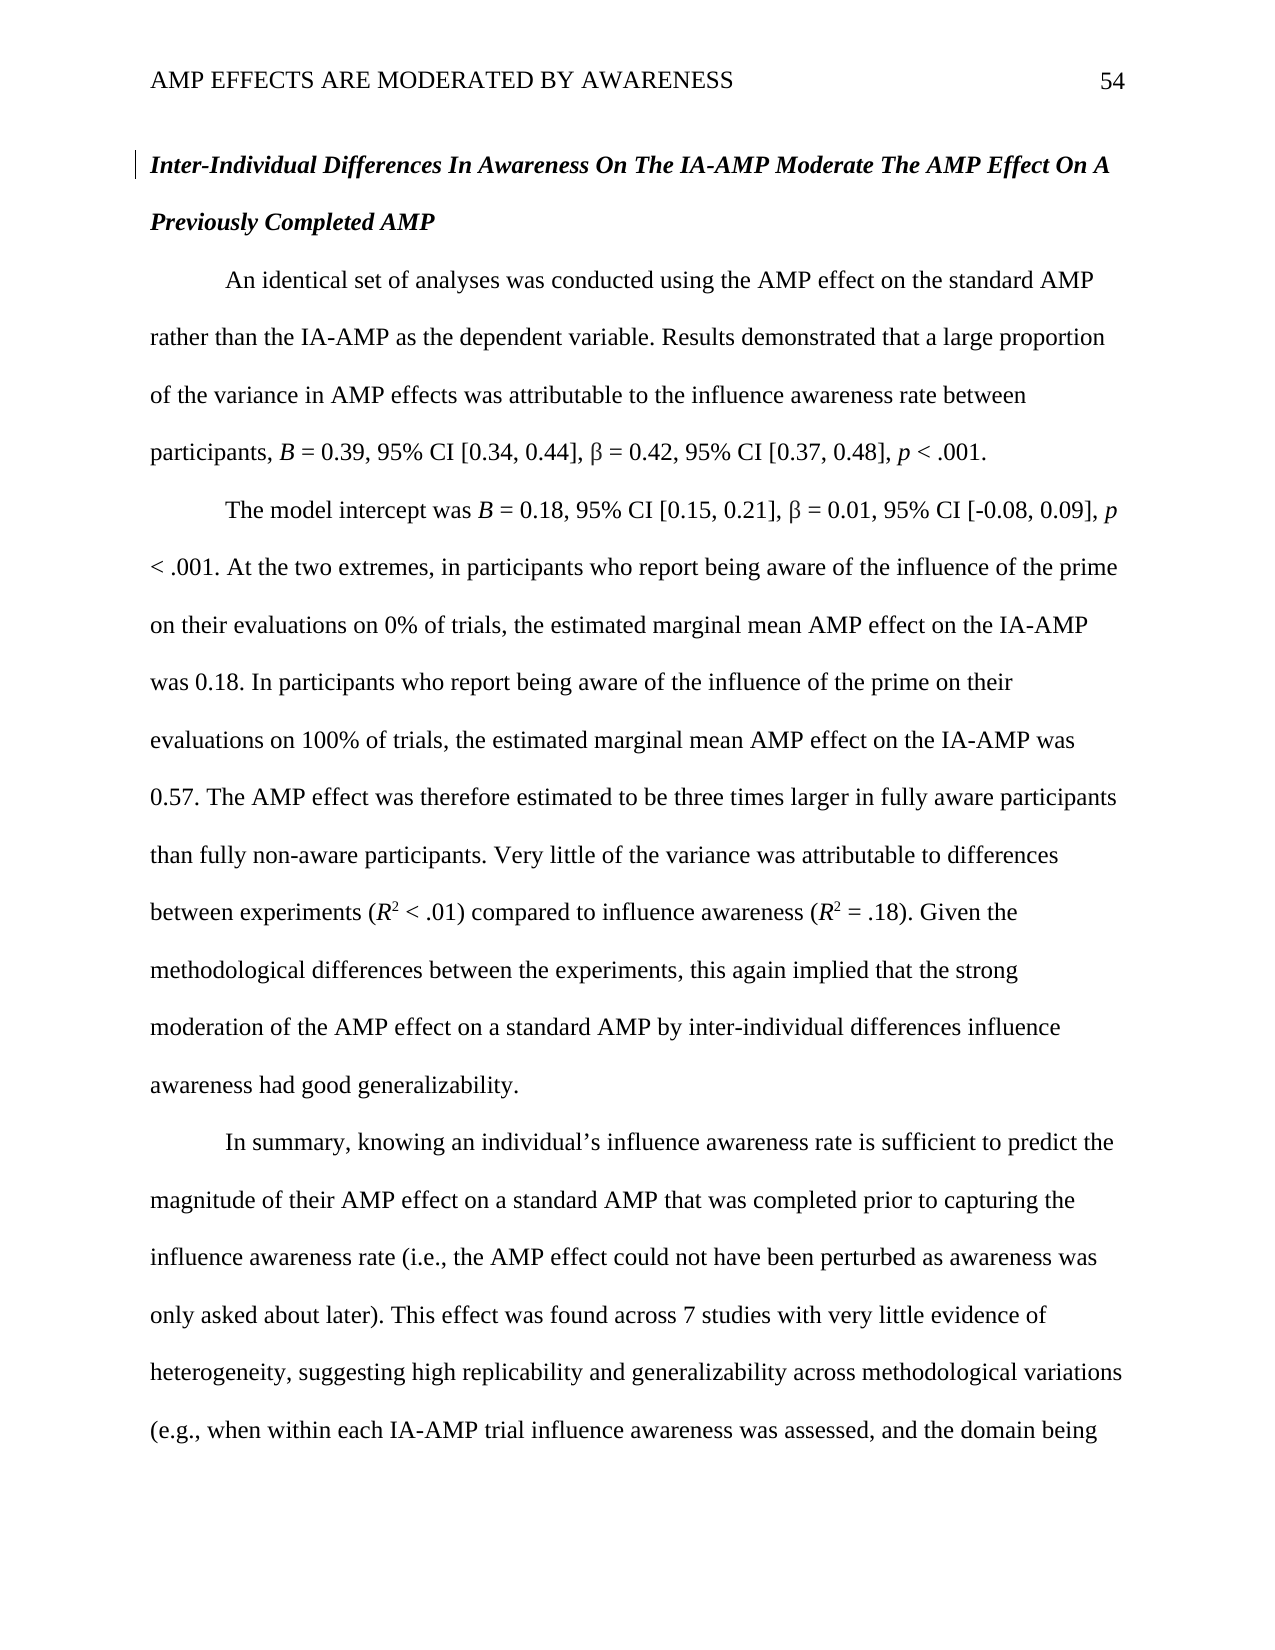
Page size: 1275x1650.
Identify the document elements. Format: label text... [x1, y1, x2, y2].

text An identical set of analyses was conducted using the AMP effect on the standard AMP rather than the IA-AMP as the dependent variable. Results demonstrated that a large proportion of the variance in AMP effects was attributable to the influence awareness rate between participants, B = 0.39, 95% CI [0.34, 0.44], β = 0.42, 95% CI [0.37, 0.48], p < .001. [150, 265, 1125, 466]
text The model intercept was B = 0.18, 95% CI [0.15, 0.21], β = 0.01, 95% CI [-0.08, 0.09], p < .001. At the two extremes, in participants who report being aware of the influence of the prime on their evaluations on 0% of trials, the estimated marginal mean AMP effect on the IA-AMP was 0.18. In participants who report being aware of the influence of the prime on their evaluations on 100% of trials, the estimated marginal mean AMP effect on the IA-AMP was 0.57. The AMP effect was therefore estimated to be three times larger in fully aware participants than fully non-aware participants. Very little of the variance was attributable to differences between experiments (R2 < .01) compared to influence awareness (R2 = .18). Given the methodological differences between the experiments, this again implied that the strong moderation of the AMP effect on a standard AMP by inter-individual differences influence awareness had good generalizability. [150, 495, 1125, 1099]
subtitle Inter-Individual Differences In Awareness On The IA-AMP Moderate The AMP Effect On A Previously Completed AMP [150, 150, 1125, 236]
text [150, 1127, 1125, 1444]
